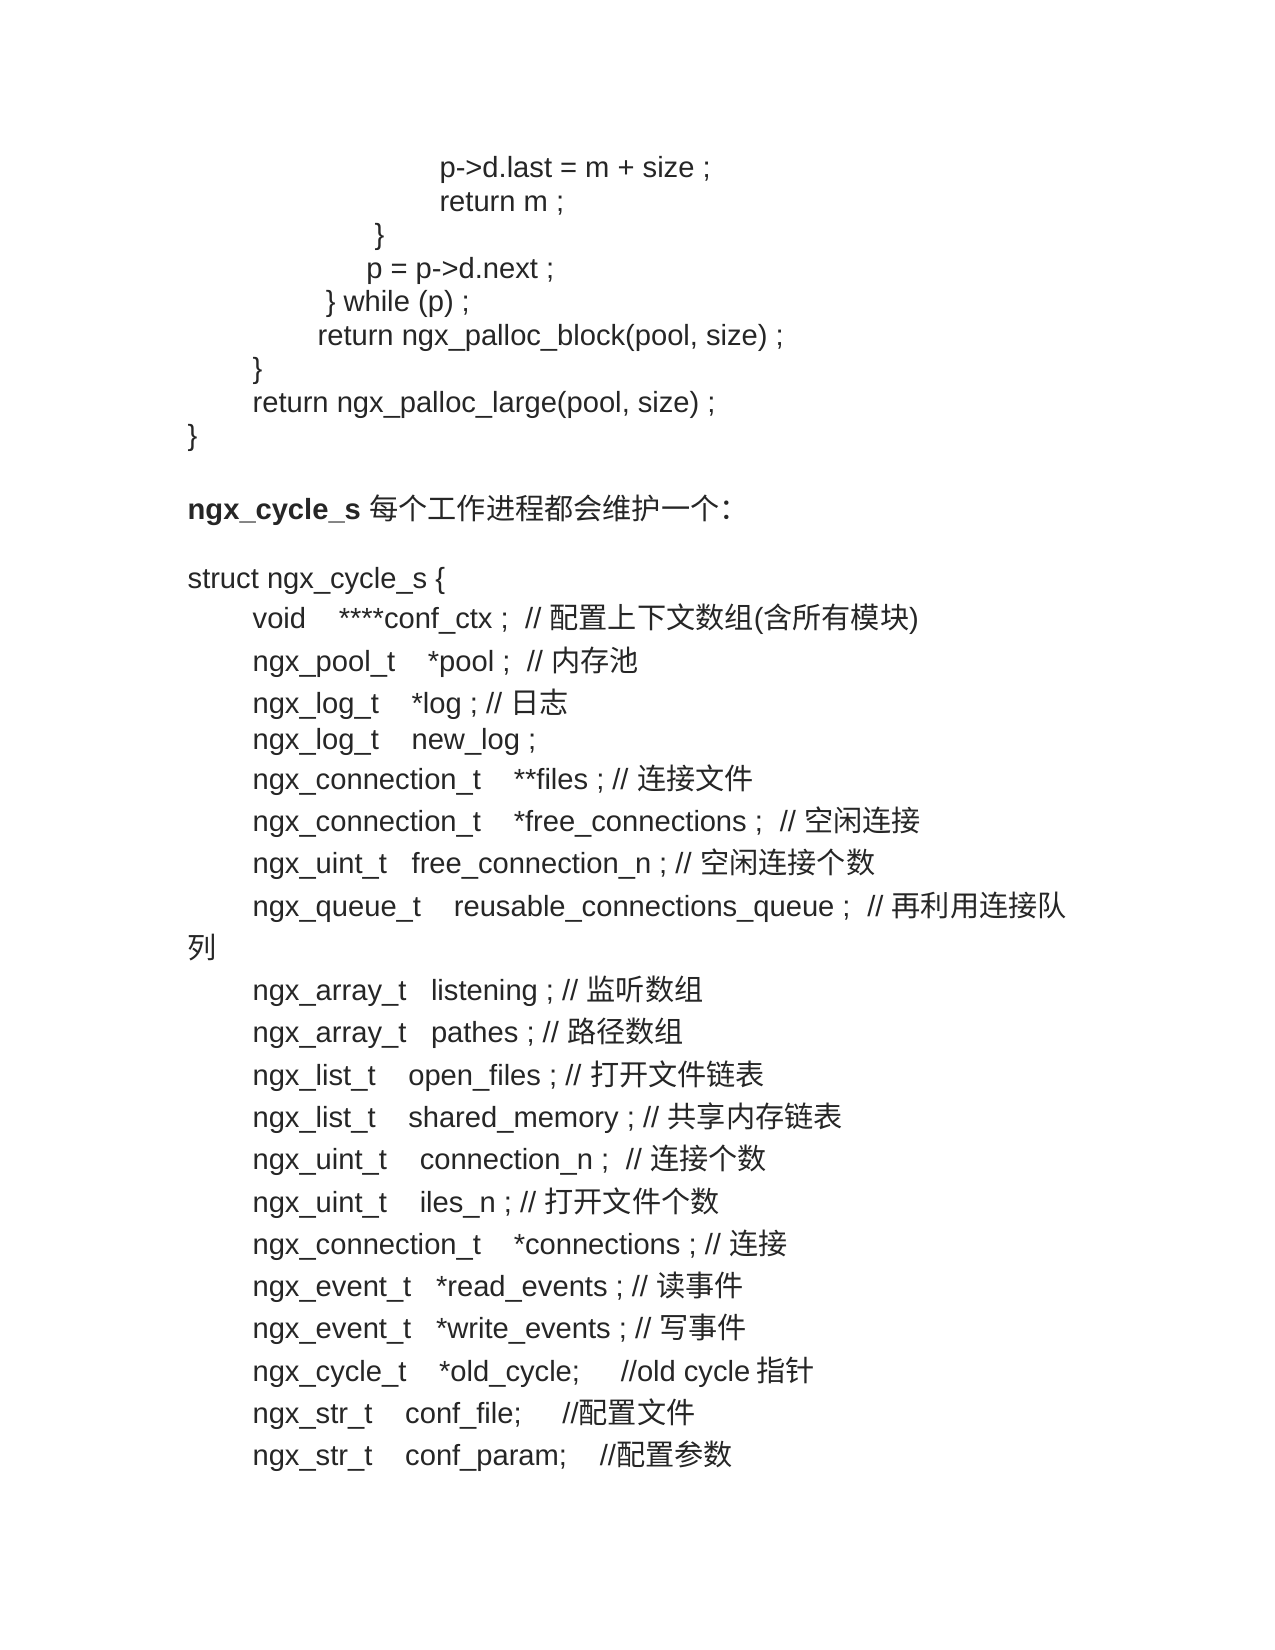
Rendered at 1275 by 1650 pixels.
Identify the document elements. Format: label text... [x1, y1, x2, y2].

text p->d.last = m + size ; [187, 150, 1087, 183]
text } [187, 217, 1087, 251]
text ngx_array_t pathes ; // 路径数组 [187, 1009, 1087, 1051]
text ngx_str_t conf_param; //配置参数 [187, 1432, 1087, 1474]
text ngx_connection_t **files ; // 连接文件 [187, 755, 1087, 797]
text ngx_connection_t *free_connections ; // 空闲连接 [187, 797, 1087, 840]
text ngx_event_t *read_events ; // 读事件 [187, 1263, 1087, 1305]
text ngx_pool_t *pool ; // 内存池 [187, 637, 1087, 679]
text return ngx_palloc_large(pool, size) ; [187, 385, 1087, 418]
text p = p->d.next ; [187, 251, 1087, 284]
text } [187, 418, 1087, 452]
text ngx_list_t open_files ; // 打开文件链表 [187, 1051, 1087, 1093]
text ngx_connection_t *connections ; // 连接 [187, 1220, 1087, 1263]
text ngx_log_t new_log ; [187, 722, 1087, 755]
text ngx_cycle_s 每个工作进程都会维护一个： [187, 485, 1087, 528]
text ngx_list_t shared_memory ; // 共享内存链表 [187, 1093, 1087, 1136]
text } while (p) ; [187, 284, 1087, 318]
text return ngx_palloc_block(pool, size) ; [187, 318, 1087, 351]
text void ****conf_ctx ; // 配置上下文数组(含所有模块) [187, 595, 1087, 637]
text return m ; [187, 183, 1087, 217]
text ngx_uint_t free_connection_n ; // 空闲连接个数 [187, 840, 1087, 882]
text ngx_uint_t connection_n ; // 连接个数 [187, 1136, 1087, 1178]
text ngx_array_t listening ; // 监听数组 [187, 967, 1087, 1009]
text ngx_str_t conf_file; //配置文件 [187, 1389, 1087, 1432]
text } [187, 351, 1087, 385]
text struct ngx_cycle_s { [187, 561, 1087, 595]
text ngx_log_t *log ; // 日志 [187, 679, 1087, 722]
text ngx_cycle_t *old_cycle; //old cycle指针 [187, 1347, 1087, 1389]
text ngx_uint_t iles_n ; // 打开文件个数 [187, 1178, 1087, 1220]
text ngx_event_t *write_events ; // 写事件 [187, 1305, 1087, 1347]
text ngx_queue_t reusable_connections_queue ; // 再利用连接队列 [187, 882, 1087, 967]
